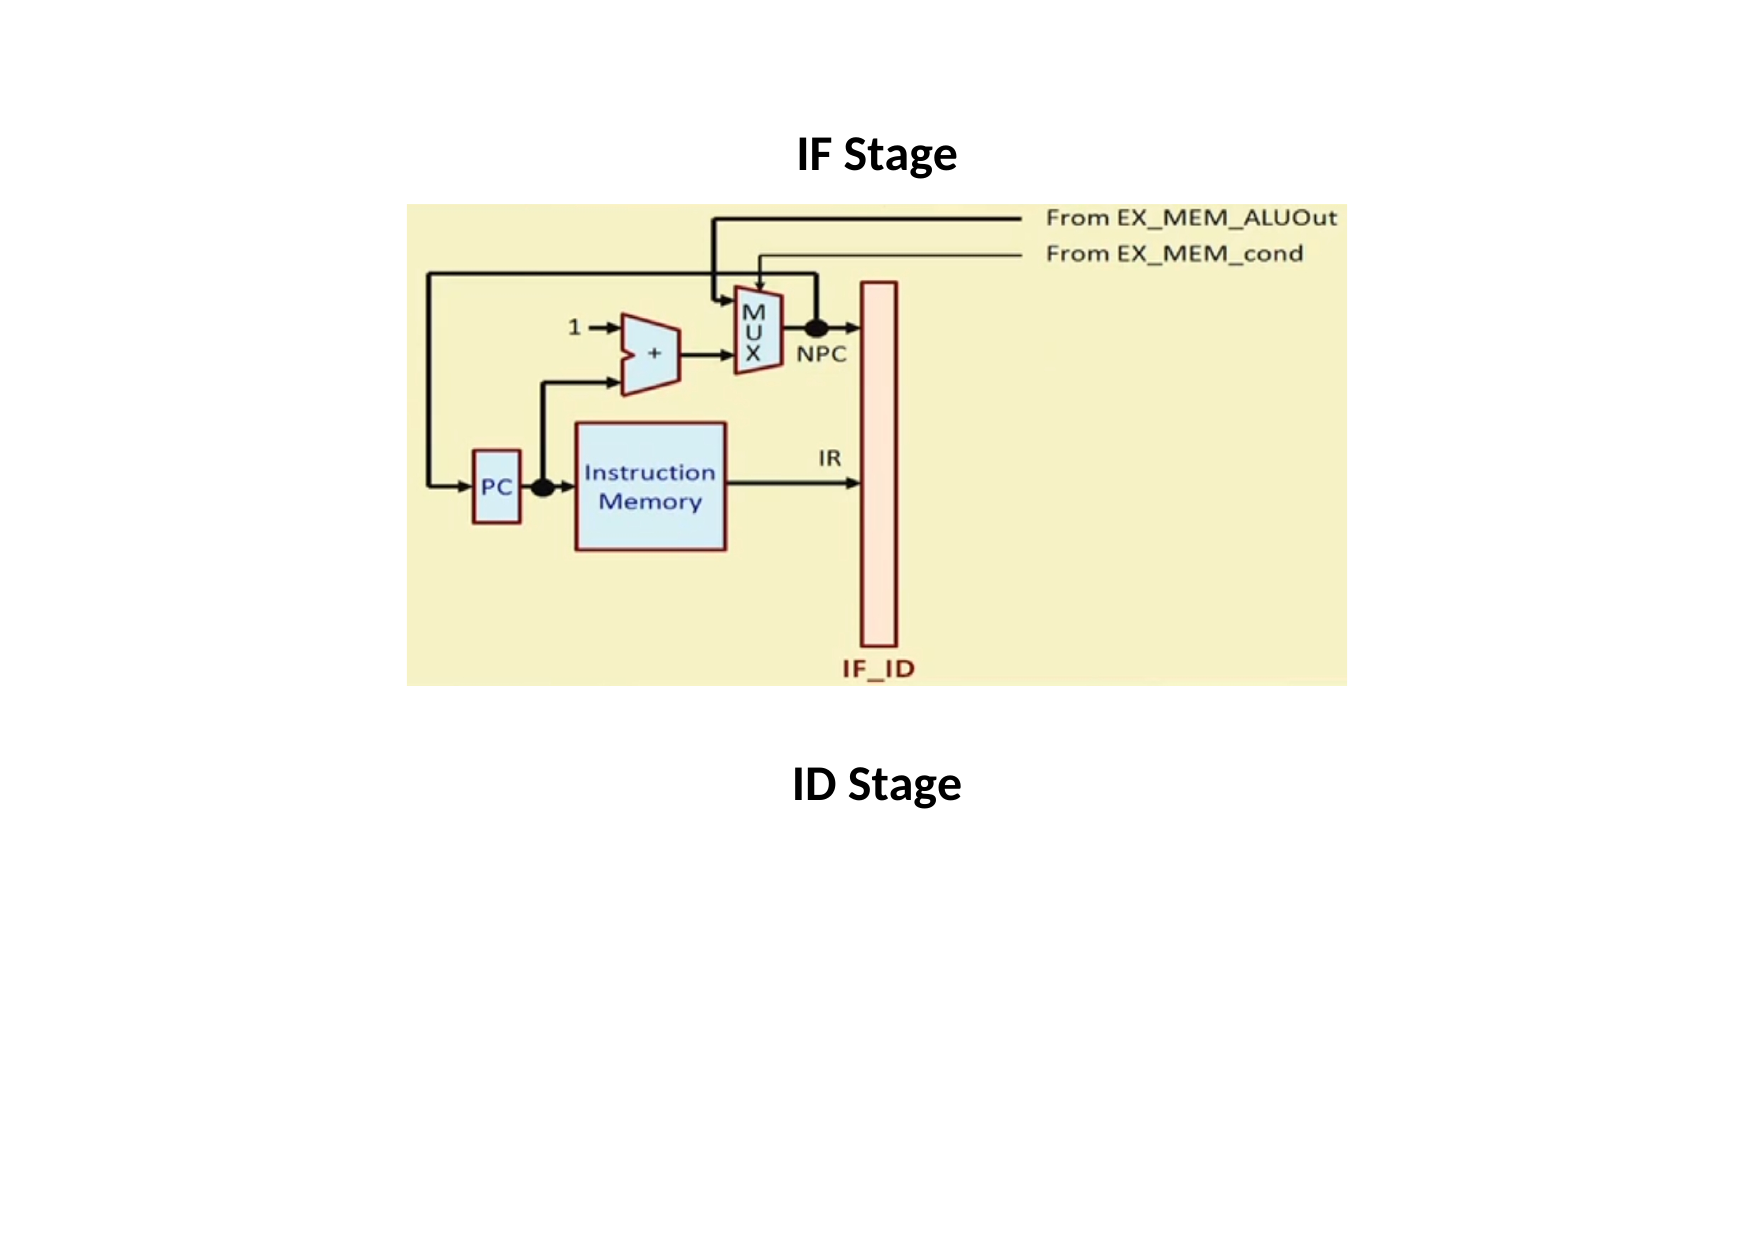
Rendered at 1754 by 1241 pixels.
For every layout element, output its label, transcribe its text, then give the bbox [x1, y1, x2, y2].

picture [406, 204, 1348, 686]
text IF Stage [75, 122, 1679, 183]
text ID Stage [75, 752, 1679, 813]
